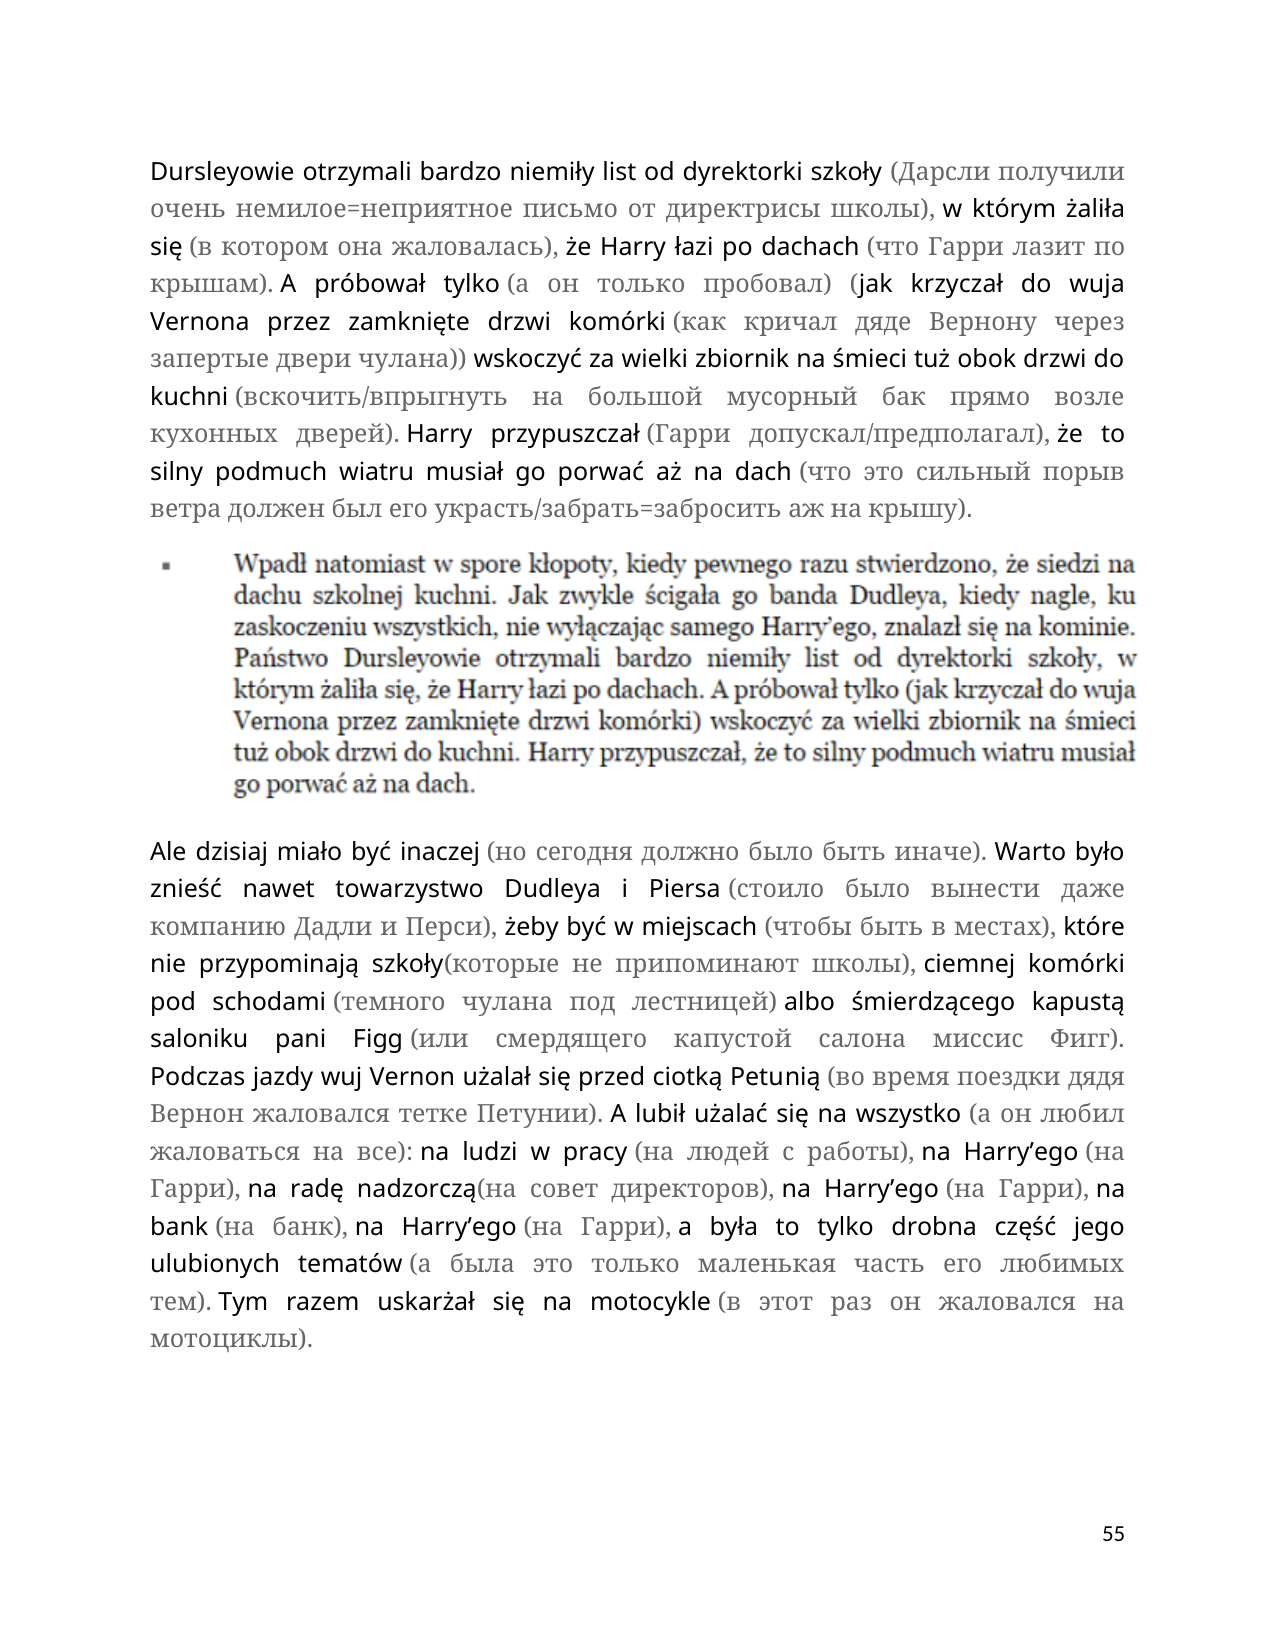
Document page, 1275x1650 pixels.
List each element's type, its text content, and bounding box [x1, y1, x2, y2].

picture [150, 540, 1152, 814]
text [150, 150, 1125, 525]
text Ale dzisiaj miało być inaczej (но сегодня должно было быть иначе). Warto było znieść nawet towarzystwo Dudleya i Piersa (стоило было вынести даже компанию Дадли и Перси), żeby być w miejscach (чтобы быть в местах), które nie przypominają szkoły(которые не припоминают школы), ciemnej komórki pod schodami (темного чулана под лестницей) albo śmierdzącego kapustą saloniku pani Figg (или смердящего капустой салона миссис Фигг). Podczas jazdy wuj Vernon użalał się przed ciotką Petunią (во время поездки дядя Вернон жаловался тетке Петунии). A lubił użalać się na wszystko (а он любил жаловаться на все): na ludzi w pracy (на людей с работы), na Harry’ego (на Гарри), na radę nadzorczą(на совет директоров), na Harry’ego (на Гарри), na bank (на банк), na Harry’ego (на Гарри), a była to tylko drobna część jego ulubionych tematów (а была это только маленькая часть его любимых тем). Tym razem uskarżał się na motocykle (в этот раз он жаловался на мотоциклы). [150, 830, 1125, 1355]
